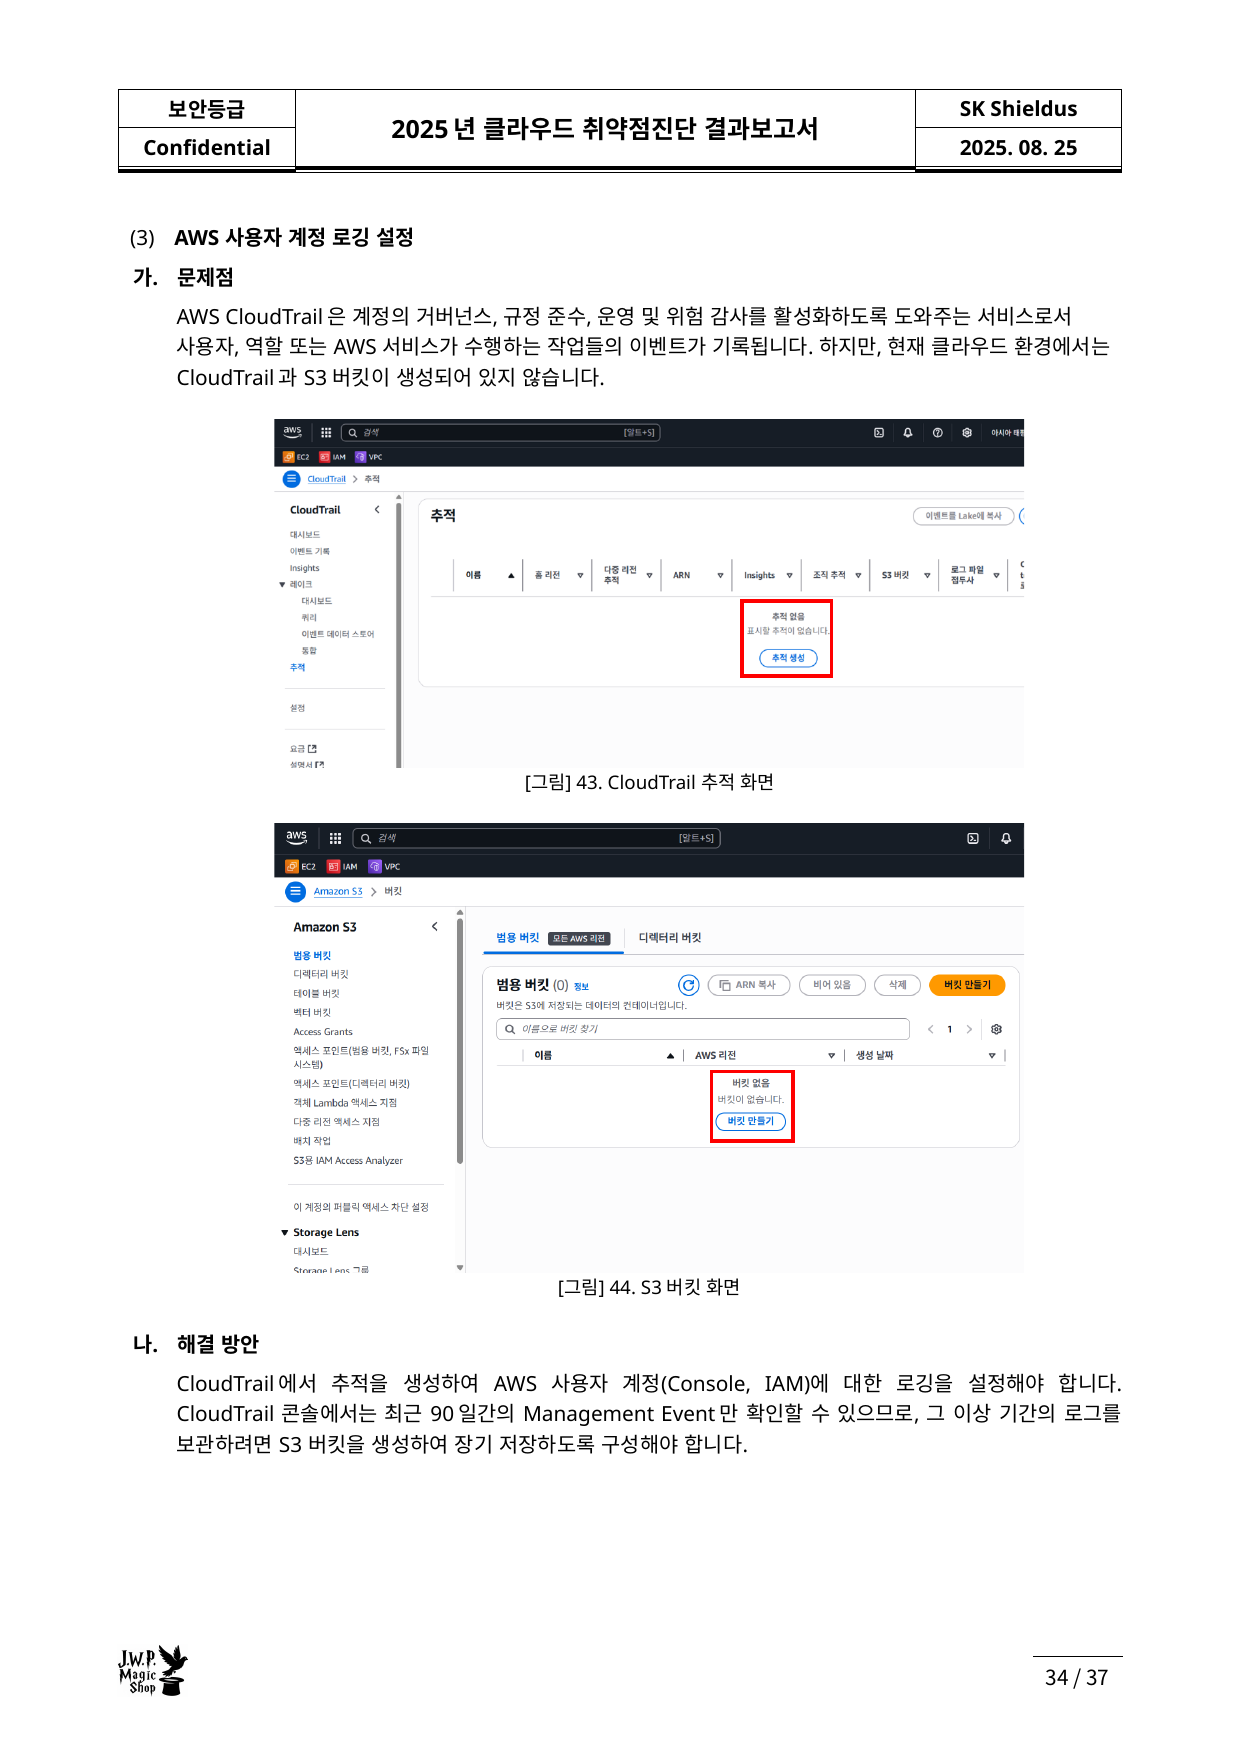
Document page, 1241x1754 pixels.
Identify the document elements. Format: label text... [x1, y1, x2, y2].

title 문제점 [133, 261, 1122, 291]
text AWS CloudTrail은 계정의 거버넌스, 규정 준수, 운영 및 위험 감사를 활성화하도록 도와주는 서비스로서 사용자, 역할 또는 AWS 서비스가 수행하는 작업들의 이벤트가 기록됩니다. 하지만, 현재 클라우드 환경에서는 CloudTrail과 S3 버킷이 생성되어 있지 않습니다. [176, 300, 1122, 391]
text CloudTrail에서 추적을 생성하여 AWS 사용자 계정(Console, IAM)에 대한 로깅을 설정해야 합니다. CloudTrail 콘솔에서는 최근 90일간의 Management Event만 확인할 수 있으므로, 그 이상 기간의 로그를 보관하려면 S3 버킷을 생성하여 장기 저장하도록 구성해야 합니다. [176, 1367, 1122, 1458]
picture [274, 823, 1025, 1273]
title 해결 방안 [133, 1328, 1122, 1358]
picture [117, 1644, 188, 1697]
text [그림] 44. S3 버킷 화면 [176, 1272, 1122, 1299]
picture [274, 419, 1025, 768]
title AWS 사용자 계정 로깅 설정 [130, 222, 1122, 252]
